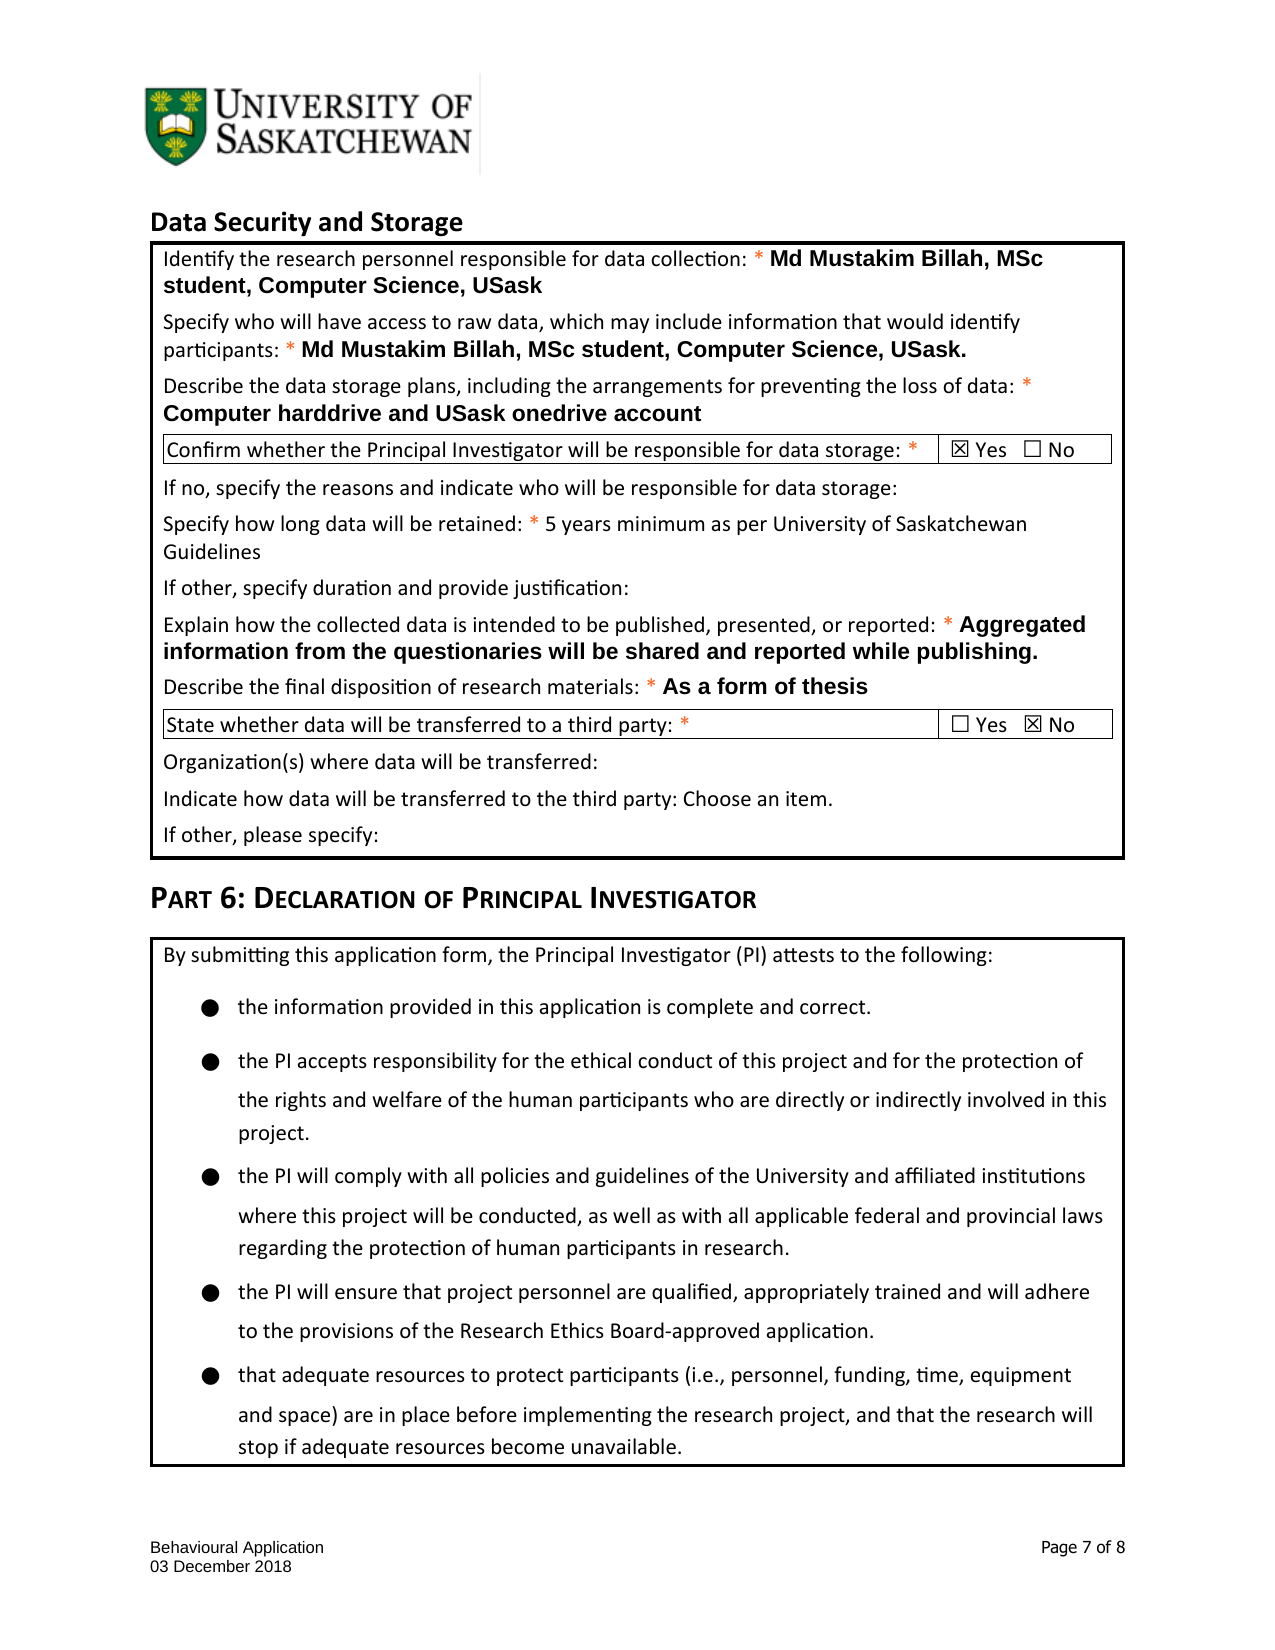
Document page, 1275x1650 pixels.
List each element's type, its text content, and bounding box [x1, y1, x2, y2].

text Data Security and Storage [150, 203, 1125, 238]
text Part 6: Declaration of Principal Investigator [150, 876, 1125, 917]
picture [135, 73, 483, 175]
table_header Identify the research personnel responsible for data collection: * Md Mustakim Billah, MSc student, Computer Science, USask Specify who will have access to raw data, which may include information that would identify participants: * Md Mustakim Billah, MSc student, Computer Science, USask. Describe the data storage plans, including the arrangements for preventing the loss of data: * Computer harddrive and USask onedrive account If no, specify the reasons and indicate who will be responsible for data storage: Specify how long data will be retained: * 5 years minimum as per University of Saskatchewan Guidelines If other, specify duration and provide justification: Explain how the collected data is intended to be published, presented, or reported: * Aggregated information from the questionaries will be shared and reported while publishing. Describe the final disposition of research materials: * As a form of thesis Organization(s) where data will be transferred: Indicate how data will be transferred to the third party: Choose an item. If other, please specify: [153, 245, 1122, 856]
